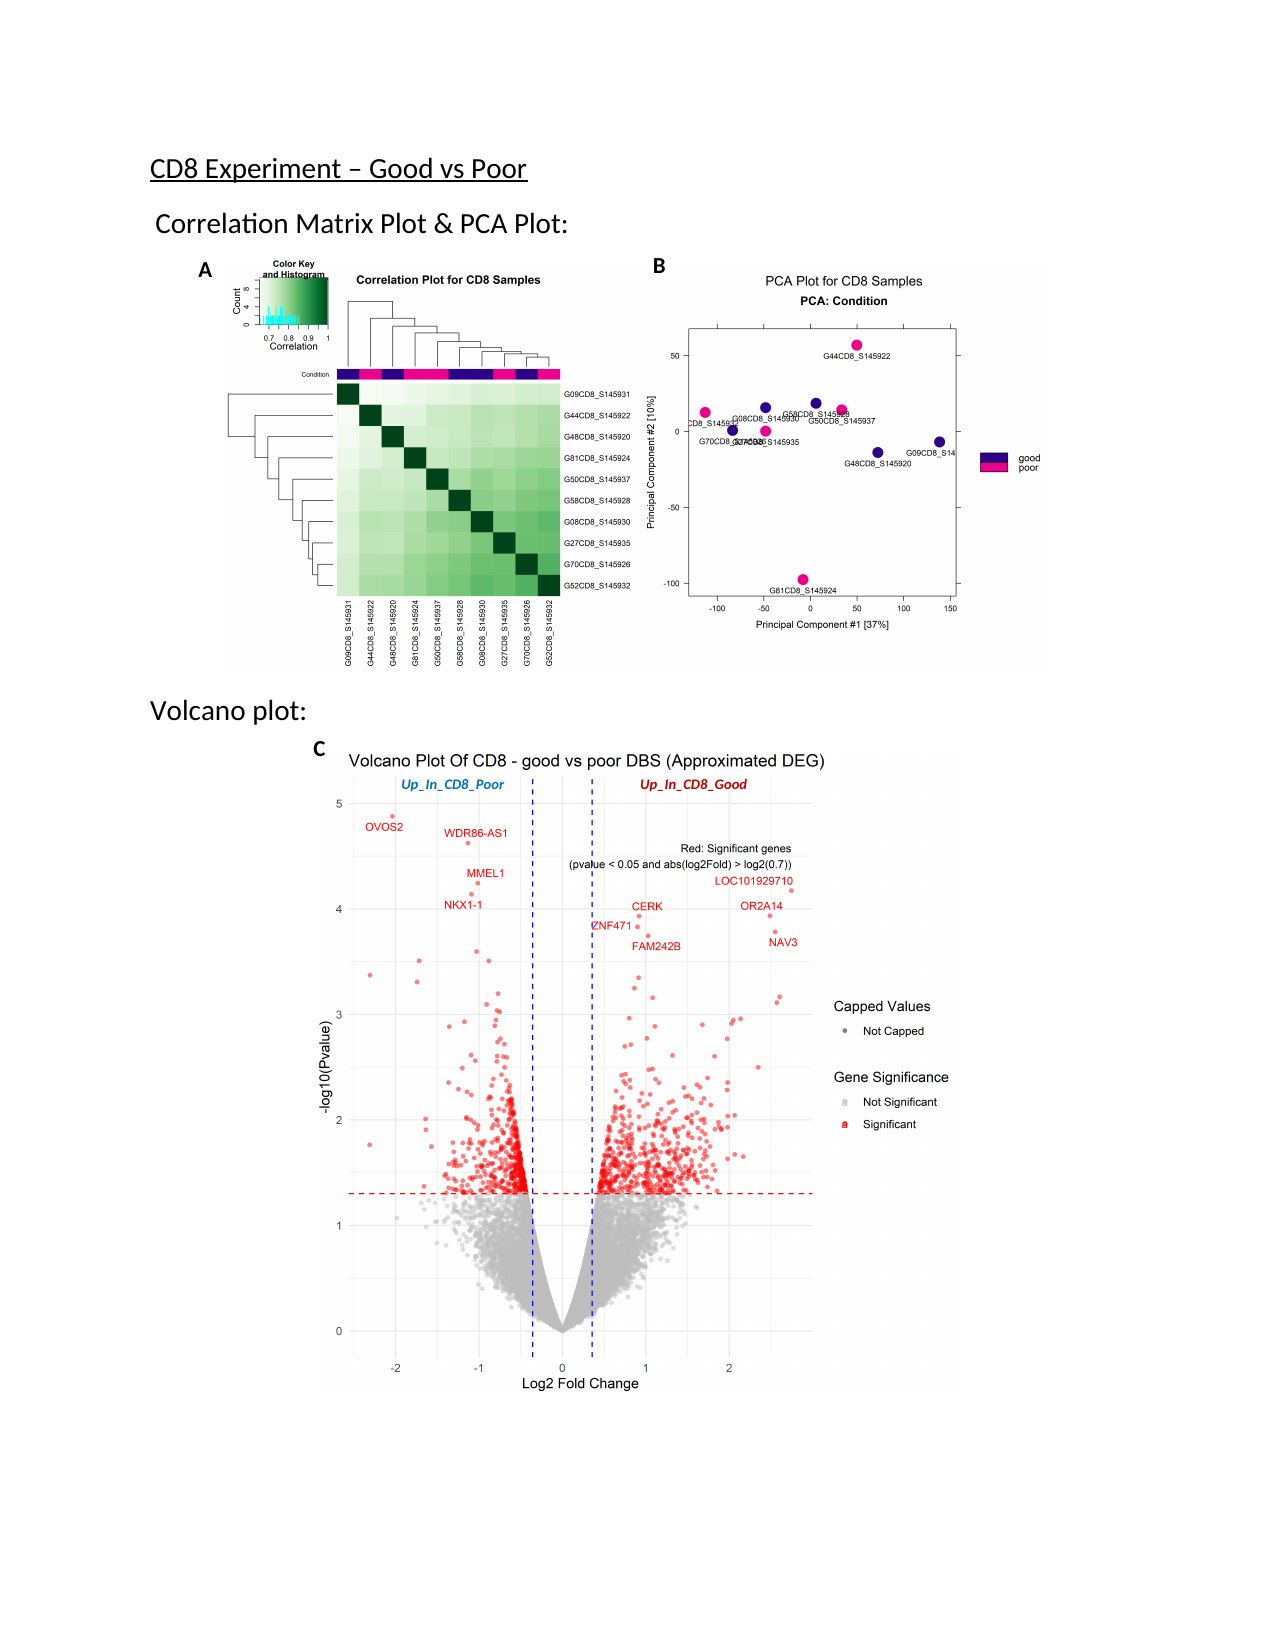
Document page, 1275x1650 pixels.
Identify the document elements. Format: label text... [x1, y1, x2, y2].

text Volcano plot: [150, 692, 1125, 728]
picture [224, 260, 1051, 674]
text Correlation Matrix Plot & PCA Plot: [150, 205, 1125, 241]
picture [312, 747, 963, 1398]
text CD8 Experiment – Good vs Poor [150, 150, 1125, 186]
